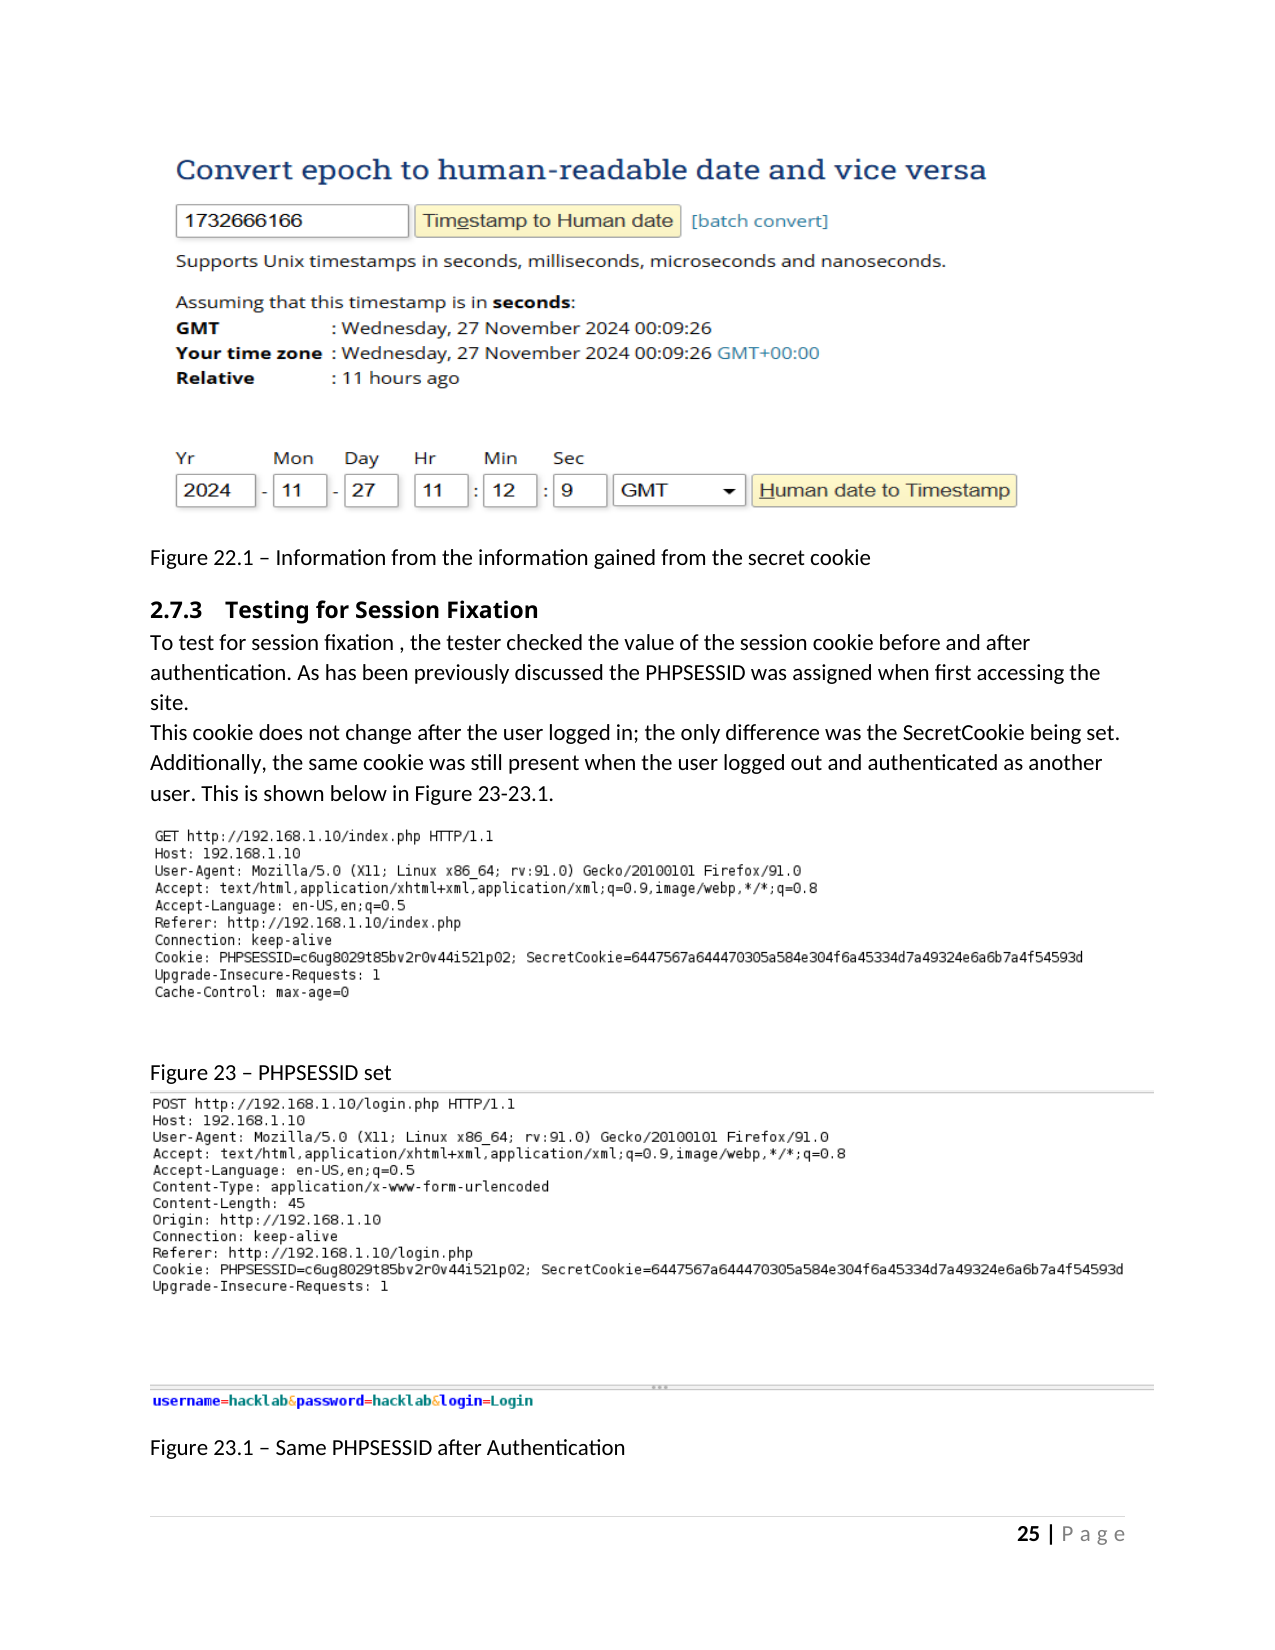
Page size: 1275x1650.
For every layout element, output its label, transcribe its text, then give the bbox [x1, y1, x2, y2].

text Figure 22.1 – Information from the information gained from the secret cookie [150, 541, 1125, 571]
subtitle Testing for Session Fixation [150, 594, 1125, 625]
picture [150, 825, 1125, 1056]
text To test for session fixation , the tester checked the value of the session cookie before and after authentication. As has been previously discussed the PHPSESSID was assigned when first accessing the site. This cookie does not change after the user logged in; the only difference was the SecretCookie being set. Additionally, the same cookie was still present when the user logged out and authenticated as another user. This is shown below in Figure 23-23.1. [150, 628, 1125, 807]
picture [150, 150, 1125, 541]
text Figure 23 – PHPSESSID set [150, 1056, 1125, 1086]
text Figure 23.1 – Same PHPSESSID after Authentication [150, 1433, 1125, 1461]
picture [150, 1090, 1154, 1420]
